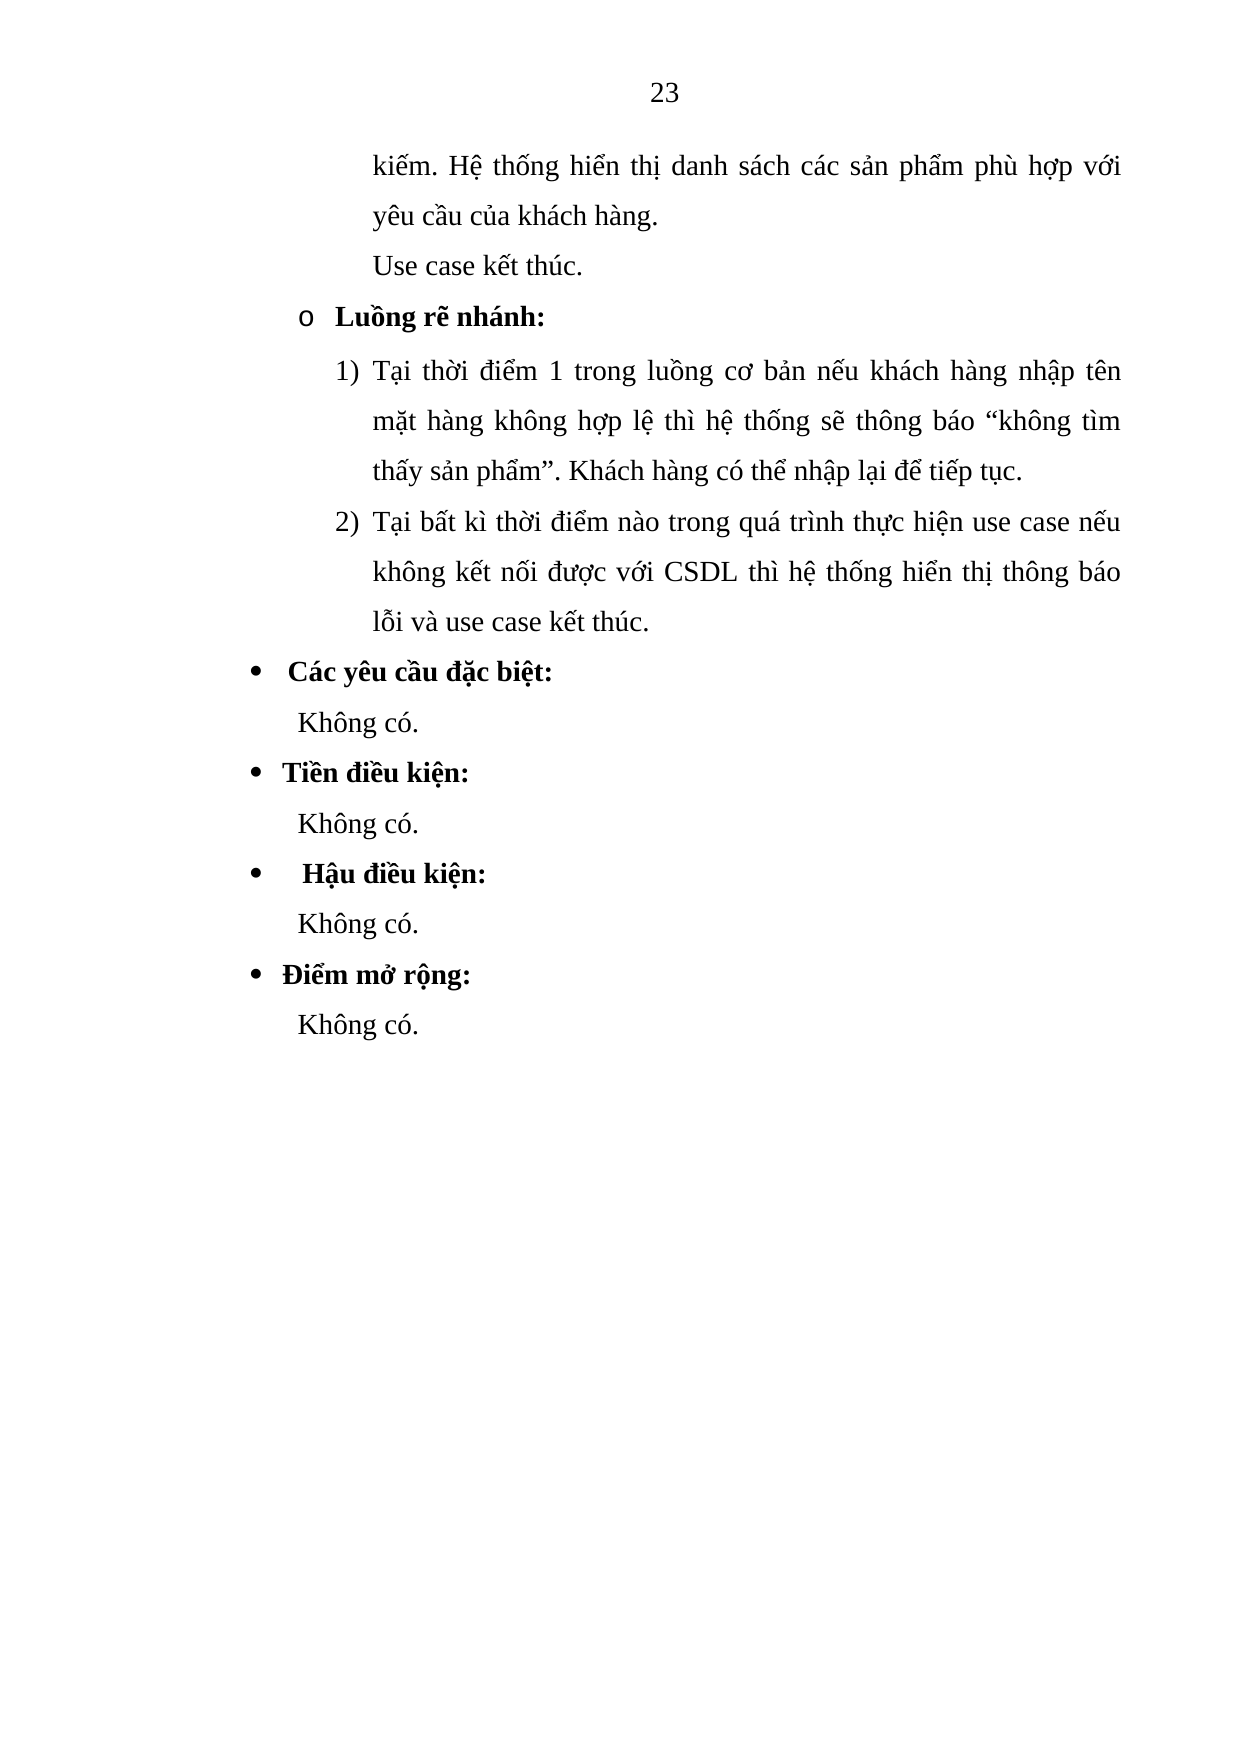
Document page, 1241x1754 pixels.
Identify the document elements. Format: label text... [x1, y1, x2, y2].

list Hậu điều kiện: [251, 856, 1122, 890]
list Tại thời điểm 1 trong luồng cơ bản nếu khách hàng nhập tên mặt hàng không hợp lệ thì hệ thống sẽ thông báo “không tìm thấy sản phẩm”. Khách hàng có thể nhập lại để tiếp tục. [335, 353, 1122, 487]
list Tại bất kì thời điểm nào trong quá trình thực hiện use case nếu không kết nối được với CSDL thì hệ thống hiển thị thông báo lỗi và use case kết thúc. [335, 504, 1122, 638]
list Các yêu cầu đặc biệt: [251, 654, 1122, 688]
list Điểm mở rộng: [251, 957, 1122, 990]
list Không có. [297, 906, 1122, 940]
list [335, 148, 1122, 232]
list Không có. [297, 1007, 1122, 1041]
list Use case kết thúc. [372, 248, 1122, 282]
list Không có. [297, 705, 1122, 738]
list Tiền điều kiện: [251, 755, 1122, 789]
list Không có. [297, 806, 1122, 839]
list Luồng rẽ nhánh: [297, 299, 1122, 335]
